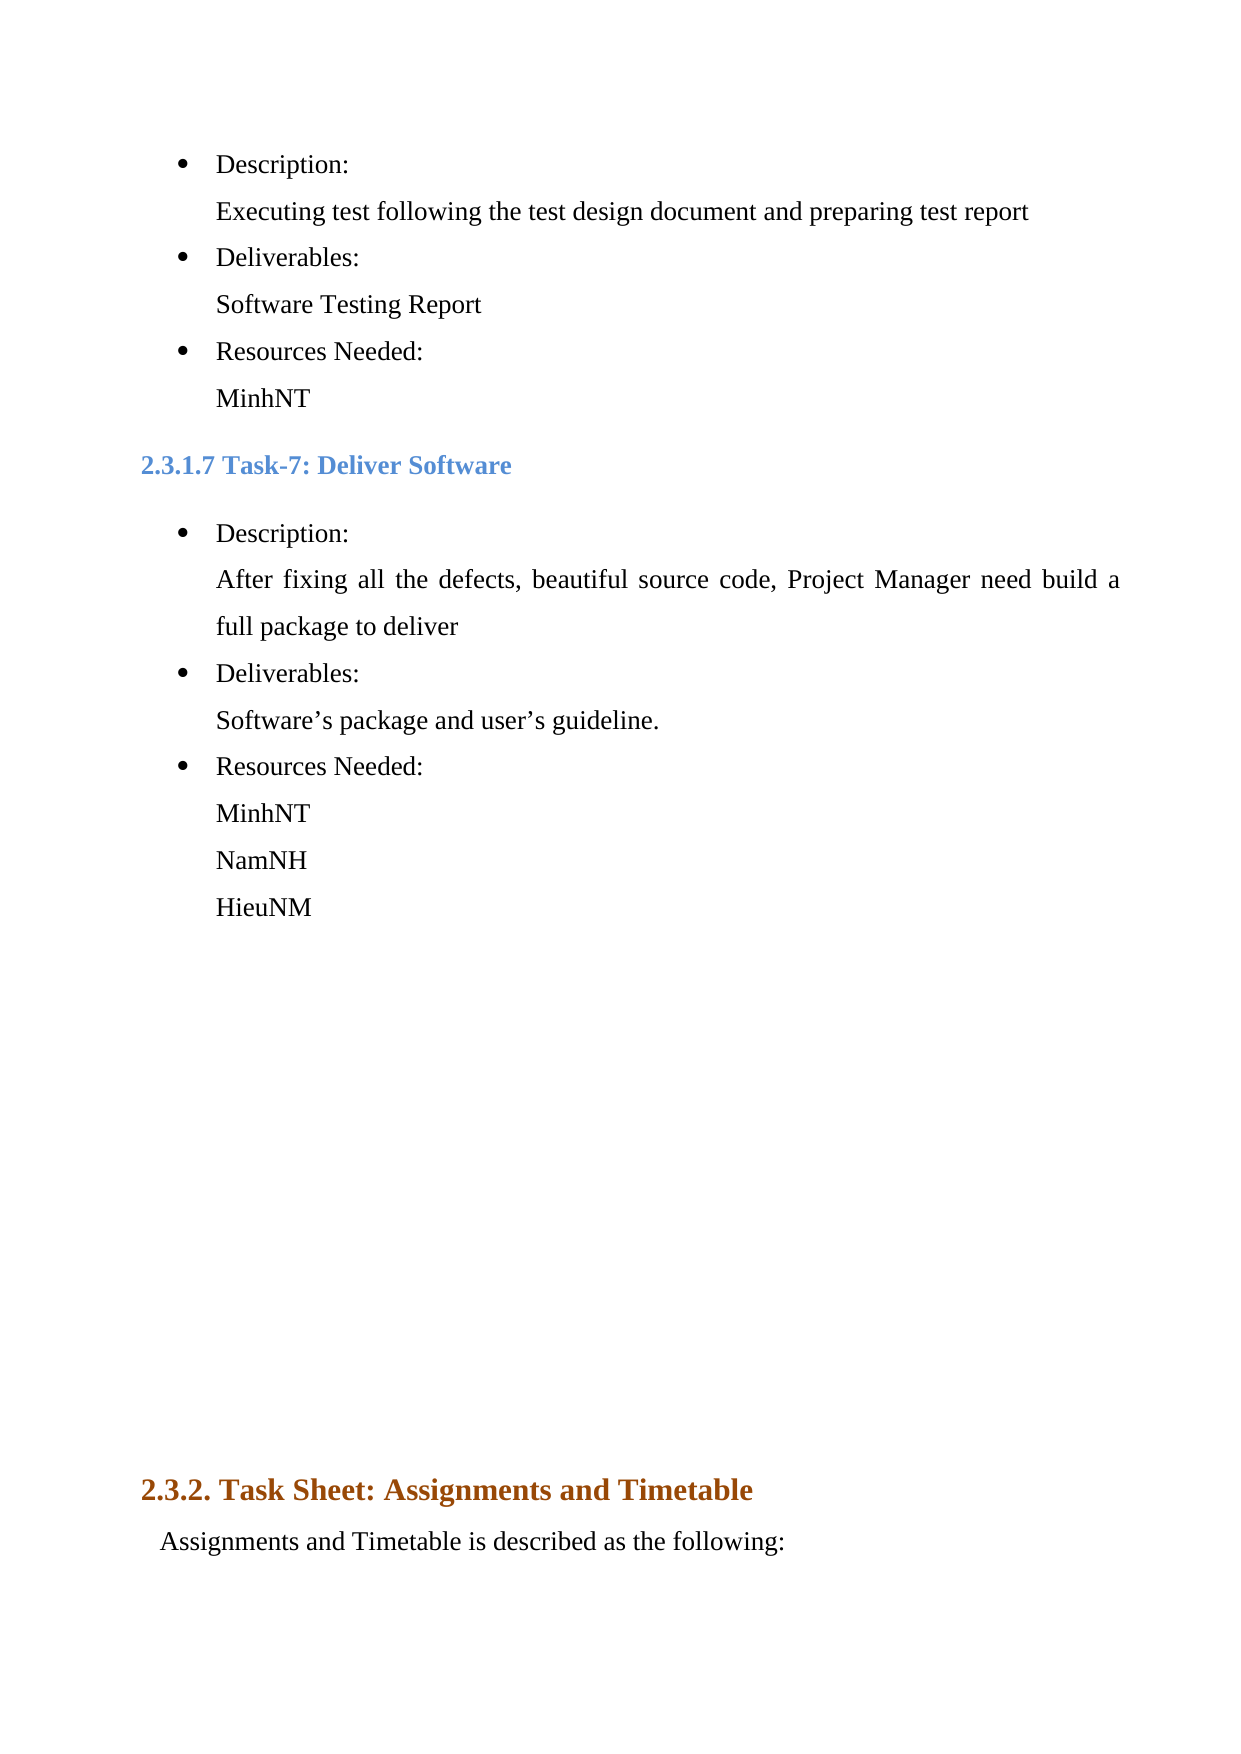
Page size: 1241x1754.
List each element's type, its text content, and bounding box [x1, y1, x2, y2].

list Resources Needed: [178, 750, 1122, 782]
list NamNH [216, 844, 1122, 875]
list HieuNM [216, 891, 1122, 922]
list Software Testing Report [216, 288, 1122, 319]
list Resources Needed: [178, 335, 1122, 366]
list Software’s package and user’s guideline. [216, 704, 1122, 735]
text 2.3.1.7 Task-7: Deliver Software [141, 449, 1122, 480]
list MinhNT [216, 382, 1122, 413]
list Deliverables: [178, 241, 1122, 272]
list Description: [178, 517, 1122, 548]
list After fixing all the defects, beautiful source code, Project Manager need build a full package to deliver [216, 563, 1122, 641]
text Assignments and Timetable is described as the following: [159, 1525, 1122, 1556]
list Executing test following the test design document and preparing test report [216, 194, 1122, 226]
list Deliverables: [178, 657, 1122, 688]
subtitle 2.3.2. Task Sheet: Assignments and Timetable [141, 1471, 1122, 1507]
list Description: [178, 148, 1122, 179]
list MinhNT [216, 797, 1122, 828]
